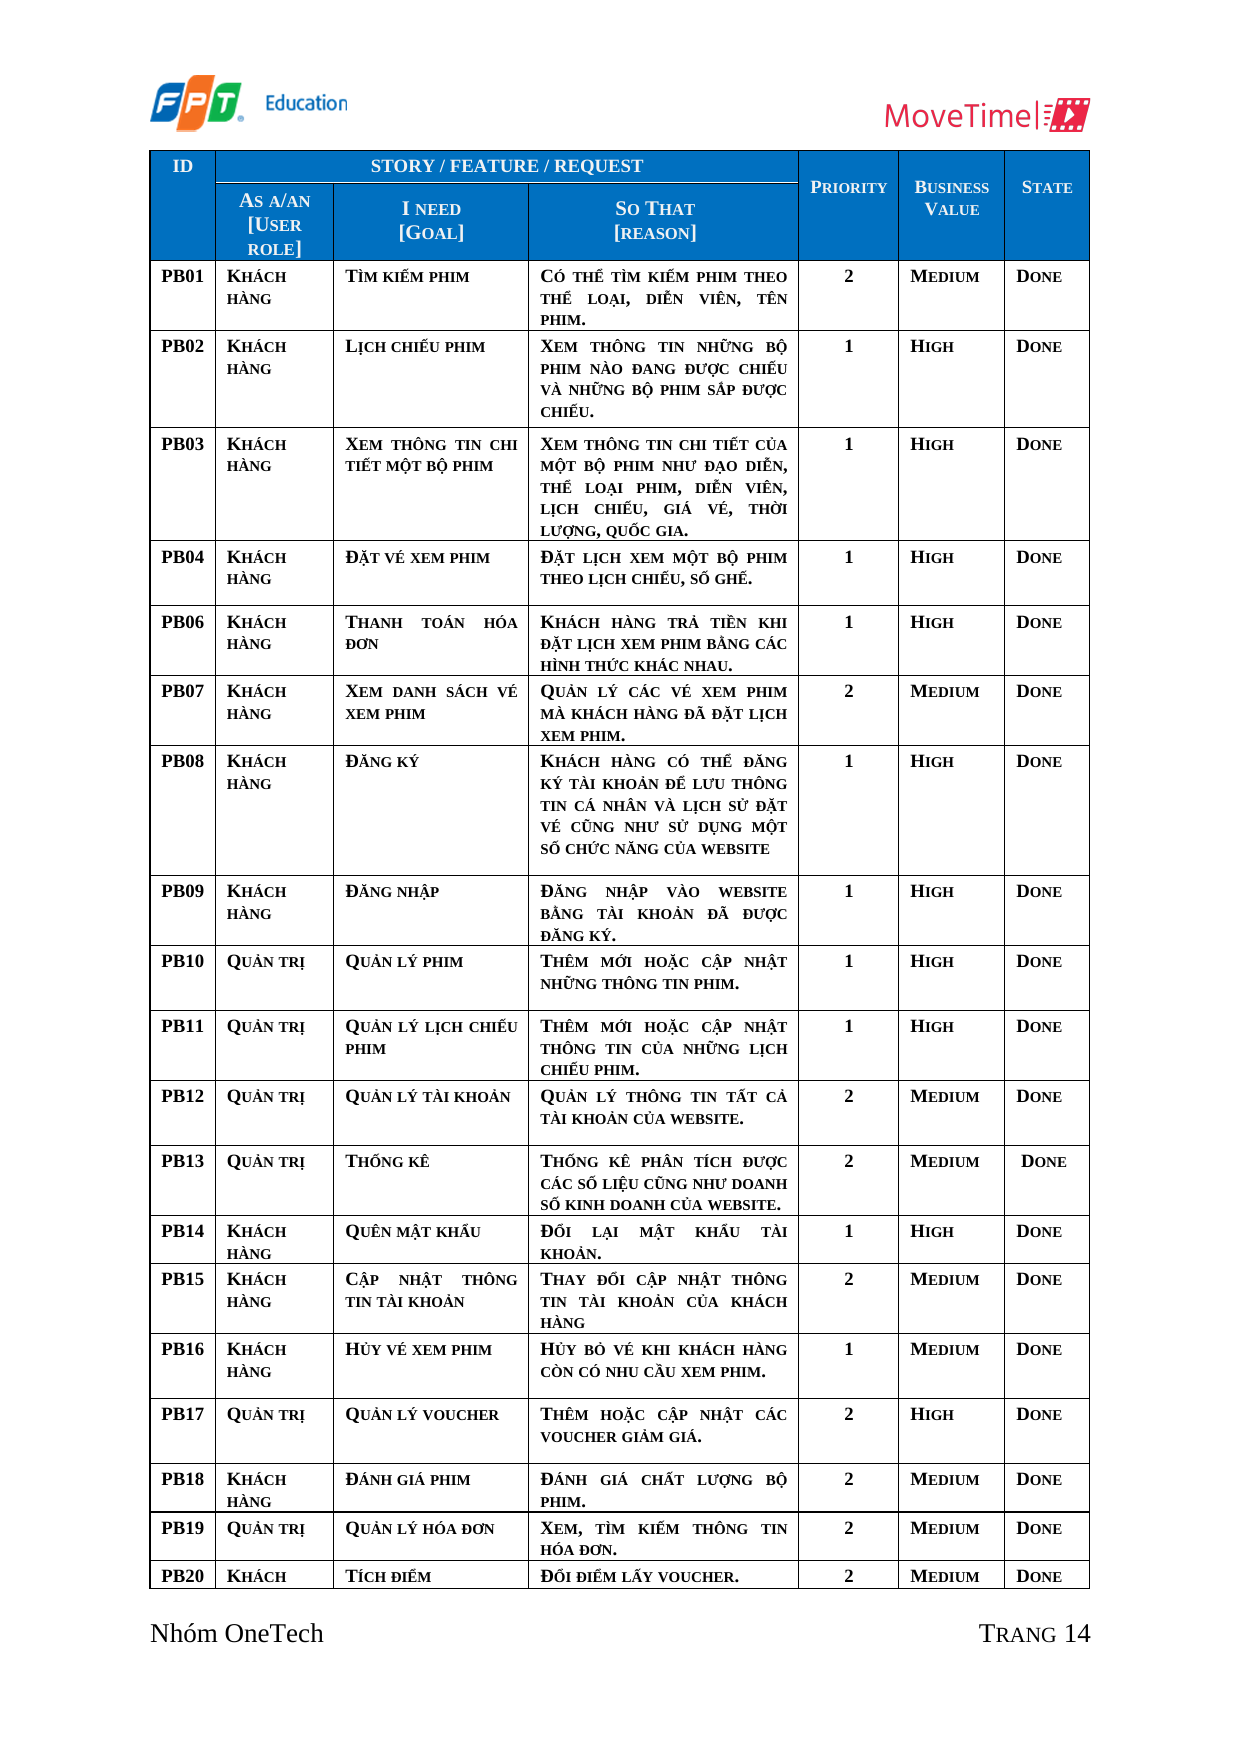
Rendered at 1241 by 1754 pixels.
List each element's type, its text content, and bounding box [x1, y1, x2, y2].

table_cell Done [1005, 606, 1089, 675]
table_cell Thống kê [334, 1146, 528, 1215]
table_cell Khách hàng [216, 261, 333, 330]
table_cell PB18 [151, 1464, 215, 1511]
table_cell Lịch chiếu phim [334, 331, 528, 427]
table_cell PB16 [151, 1334, 215, 1398]
table_cell High [899, 1399, 1004, 1463]
table_cell Đánh giá phim [334, 1464, 528, 1511]
table_cell Tìm kiếm phim [334, 261, 528, 330]
table_cell Quản trị [216, 1081, 333, 1145]
table_cell High [899, 428, 1004, 540]
table_cell Done [1005, 1081, 1089, 1145]
table_cell Khách hàng có thể đăng ký tài khoản để lưu thông tin cá nhân và lịch sử đặt vé cũng như sử dụng một số chức năng của website [529, 746, 798, 875]
table_cell 1 [799, 946, 898, 1010]
table_cell PB15 [151, 1264, 215, 1333]
table_cell Done [1005, 331, 1089, 427]
table_cell 2 [799, 1464, 898, 1511]
table_cell Medium [899, 261, 1004, 330]
table_cell Khách hàng [216, 428, 333, 540]
table_cell Medium [899, 1561, 1004, 1588]
table_cell Medium [899, 1146, 1004, 1215]
table_cell Done [1005, 1399, 1089, 1463]
table_cell 2 [799, 1264, 898, 1333]
table_cell PB12 [151, 1081, 215, 1145]
table_cell PB13 [151, 1146, 215, 1215]
table_cell Đổi lại mật khẩu tài khoản. [529, 1216, 798, 1263]
table_cell Done [1005, 1334, 1089, 1398]
table_cell Medium [899, 1464, 1004, 1511]
table_cell Thống kê phân tích được các số liệu cũng như doanh số kinh doanh của website. [529, 1146, 798, 1215]
table_cell Medium [899, 1513, 1004, 1560]
table_cell PB02 [151, 331, 215, 427]
table_cell Thanh toán hóa đơn [334, 606, 528, 675]
table_cell Done [1005, 261, 1089, 330]
table_cell 2 [799, 1146, 898, 1215]
table_cell Done [1005, 876, 1089, 945]
table_cell High [899, 331, 1004, 427]
table_cell 2 [799, 1399, 898, 1463]
table_cell PB08 [151, 746, 215, 875]
table_cell High [899, 606, 1004, 675]
table_cell Khách hàng [216, 1264, 333, 1333]
table_cell Done [1005, 1513, 1089, 1560]
table_cell PB04 [151, 541, 215, 605]
table_cell As a/an [User role] [216, 184, 333, 260]
table_cell Done [1005, 1464, 1089, 1511]
table_cell Cập nhật thông tin tài khoản [334, 1264, 528, 1333]
table_cell Xem thông tin những bộ phim nào đang được chiếu và những bộ phim sắp được chiếu. [529, 331, 798, 427]
table_cell Khách hàng [216, 746, 333, 875]
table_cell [529, 1561, 798, 1588]
table_cell Quản trị [216, 1011, 333, 1080]
table_cell 1 [799, 1216, 898, 1263]
table_cell Thêm hoặc cập nhật các voucher giảm giá. [529, 1399, 798, 1463]
table_cell Khách hàng [216, 331, 333, 427]
table_cell High [899, 541, 1004, 605]
table_cell So That [reason] [529, 184, 798, 260]
table_cell Khách hàng [216, 606, 333, 675]
table_cell Quản trị [216, 1399, 333, 1463]
table_cell Done [1005, 541, 1089, 605]
table_cell Hủy vé xem phim [334, 1334, 528, 1398]
table_cell PB06 [151, 606, 215, 675]
table_cell High [899, 1216, 1004, 1263]
table_cell Done [1005, 1264, 1089, 1333]
table_cell Tích điểm [334, 1561, 528, 1588]
table_cell PB19 [151, 1513, 215, 1560]
table_cell 1 [799, 331, 898, 427]
table_cell Quản lý lịch chiếu phim [334, 1011, 528, 1080]
table_cell 1 [799, 1011, 898, 1080]
table_cell Xem thông tin chi tiết một bộ phim [334, 428, 528, 540]
table_cell Medium [899, 1264, 1004, 1333]
table_cell PB17 [151, 1399, 215, 1463]
table_cell PB10 [151, 946, 215, 1010]
picture [150, 75, 347, 132]
table_cell Quản lý thông tin tất cả tài khoản của website. [529, 1081, 798, 1145]
table_cell PB09 [151, 876, 215, 945]
picture [885, 98, 1091, 132]
table_header Business Value [899, 151, 1004, 260]
table_cell Thêm mới hoặc cập nhật những thông tin phim. [529, 946, 798, 1010]
table_cell Khách hàng [216, 1216, 333, 1263]
table_cell 2 [799, 676, 898, 745]
table_cell Khách hàng [216, 1334, 333, 1398]
table_cell Medium [899, 676, 1004, 745]
table_cell Medium [899, 1334, 1004, 1398]
table_cell High [899, 746, 1004, 875]
table_cell 2 [799, 261, 898, 330]
table_cell Quản lý phim [334, 946, 528, 1010]
table_cell PB11 [151, 1011, 215, 1080]
table_cell PB07 [151, 676, 215, 745]
table_cell 1 [799, 876, 898, 945]
table_cell PB03 [151, 428, 215, 540]
table_cell Done [1005, 676, 1089, 745]
table_header STORY / FEATURE / REQUEST [216, 151, 798, 182]
table_cell Medium [899, 1081, 1004, 1145]
table_cell Khách hàng [216, 676, 333, 745]
table_cell Khách hàng [216, 541, 333, 605]
table_cell Thay đổi cập nhật thông tin tài khoản của khách hàng [529, 1264, 798, 1333]
table_cell High [899, 1011, 1004, 1080]
table_cell Đăng nhập vào website bằng tài khoản đã được đăng ký. [529, 876, 798, 945]
table_header ID [151, 151, 215, 260]
table_cell 1 [799, 606, 898, 675]
table_cell 2 [799, 1513, 898, 1560]
table_cell Done [1005, 1561, 1089, 1588]
table_cell High [899, 876, 1004, 945]
table_cell 1 [799, 1334, 898, 1398]
table_cell 2 [799, 1561, 898, 1588]
table_cell Done [1005, 428, 1089, 540]
table_cell Hủy bỏ vé khi khách hàng còn có nhu cầu xem phim. [529, 1334, 798, 1398]
table_cell 1 [799, 746, 898, 875]
table_cell 1 [799, 541, 898, 605]
table_cell Đăng ký [334, 746, 528, 875]
table_cell Đánh giá chất lượng bộ phim. [529, 1464, 798, 1511]
table_header Priority [799, 151, 898, 260]
table_cell Đặt vé xem phim [334, 541, 528, 605]
table_cell Đăng nhập [334, 876, 528, 945]
table_cell Xem thông tin chi tiết của một bộ phim như đạo diễn, thể loại phim, diễn viên, lịch chiếu, giá vé, thời lượng, quốc gia. [529, 428, 798, 540]
table_cell High [899, 946, 1004, 1010]
table_cell Quản trị [216, 946, 333, 1010]
table_cell Done [1005, 1011, 1089, 1080]
table_cell Đặt lịch xem một bộ phim theo lịch chiếu, số ghế. [529, 541, 798, 605]
table_cell Khách hàng [216, 1464, 333, 1511]
table_cell PB14 [151, 1216, 215, 1263]
table_cell Thêm mới hoặc cập nhật thông tin của những lịch chiếu phim. [529, 1011, 798, 1080]
table_cell 1 [799, 428, 898, 540]
table_cell Xem danh sách vé xem phim [334, 676, 528, 745]
table_cell PB20 [151, 1561, 215, 1588]
table_cell Done [1005, 1216, 1089, 1263]
table_cell Done [1005, 946, 1089, 1010]
table_cell Quản trị [216, 1513, 333, 1560]
table_cell PB01 [151, 261, 215, 330]
table_cell Quản trị [216, 1146, 333, 1215]
table_cell 2 [799, 1081, 898, 1145]
table_cell Done [1005, 746, 1089, 875]
table_cell Quản lý voucher [334, 1399, 528, 1463]
table_cell Quản lý hóa đơn [334, 1513, 528, 1560]
table_cell Quản lý tài khoản [334, 1081, 528, 1145]
table_cell Done [1005, 1146, 1089, 1215]
table_cell Khách hàng [216, 876, 333, 945]
table_cell Có thể tìm kiếm phim theo thể loại, diễn viên, tên phim. [529, 261, 798, 330]
table_cell Khách hàng trả tiền khi đặt lịch xem phim bằng các hình thức khác nhau. [529, 606, 798, 675]
table_cell Quên mật khẩu [334, 1216, 528, 1263]
table_cell I need [Goal] [334, 184, 528, 260]
table_header State [1005, 151, 1089, 260]
table_cell Quản lý các vé xem phim mà khách hàng đã đặt lịch xem phim. [529, 676, 798, 745]
table_cell Khách hàng [216, 1561, 333, 1588]
table_cell Xem, tìm kiếm thông tin hóa đơn. [529, 1513, 798, 1560]
